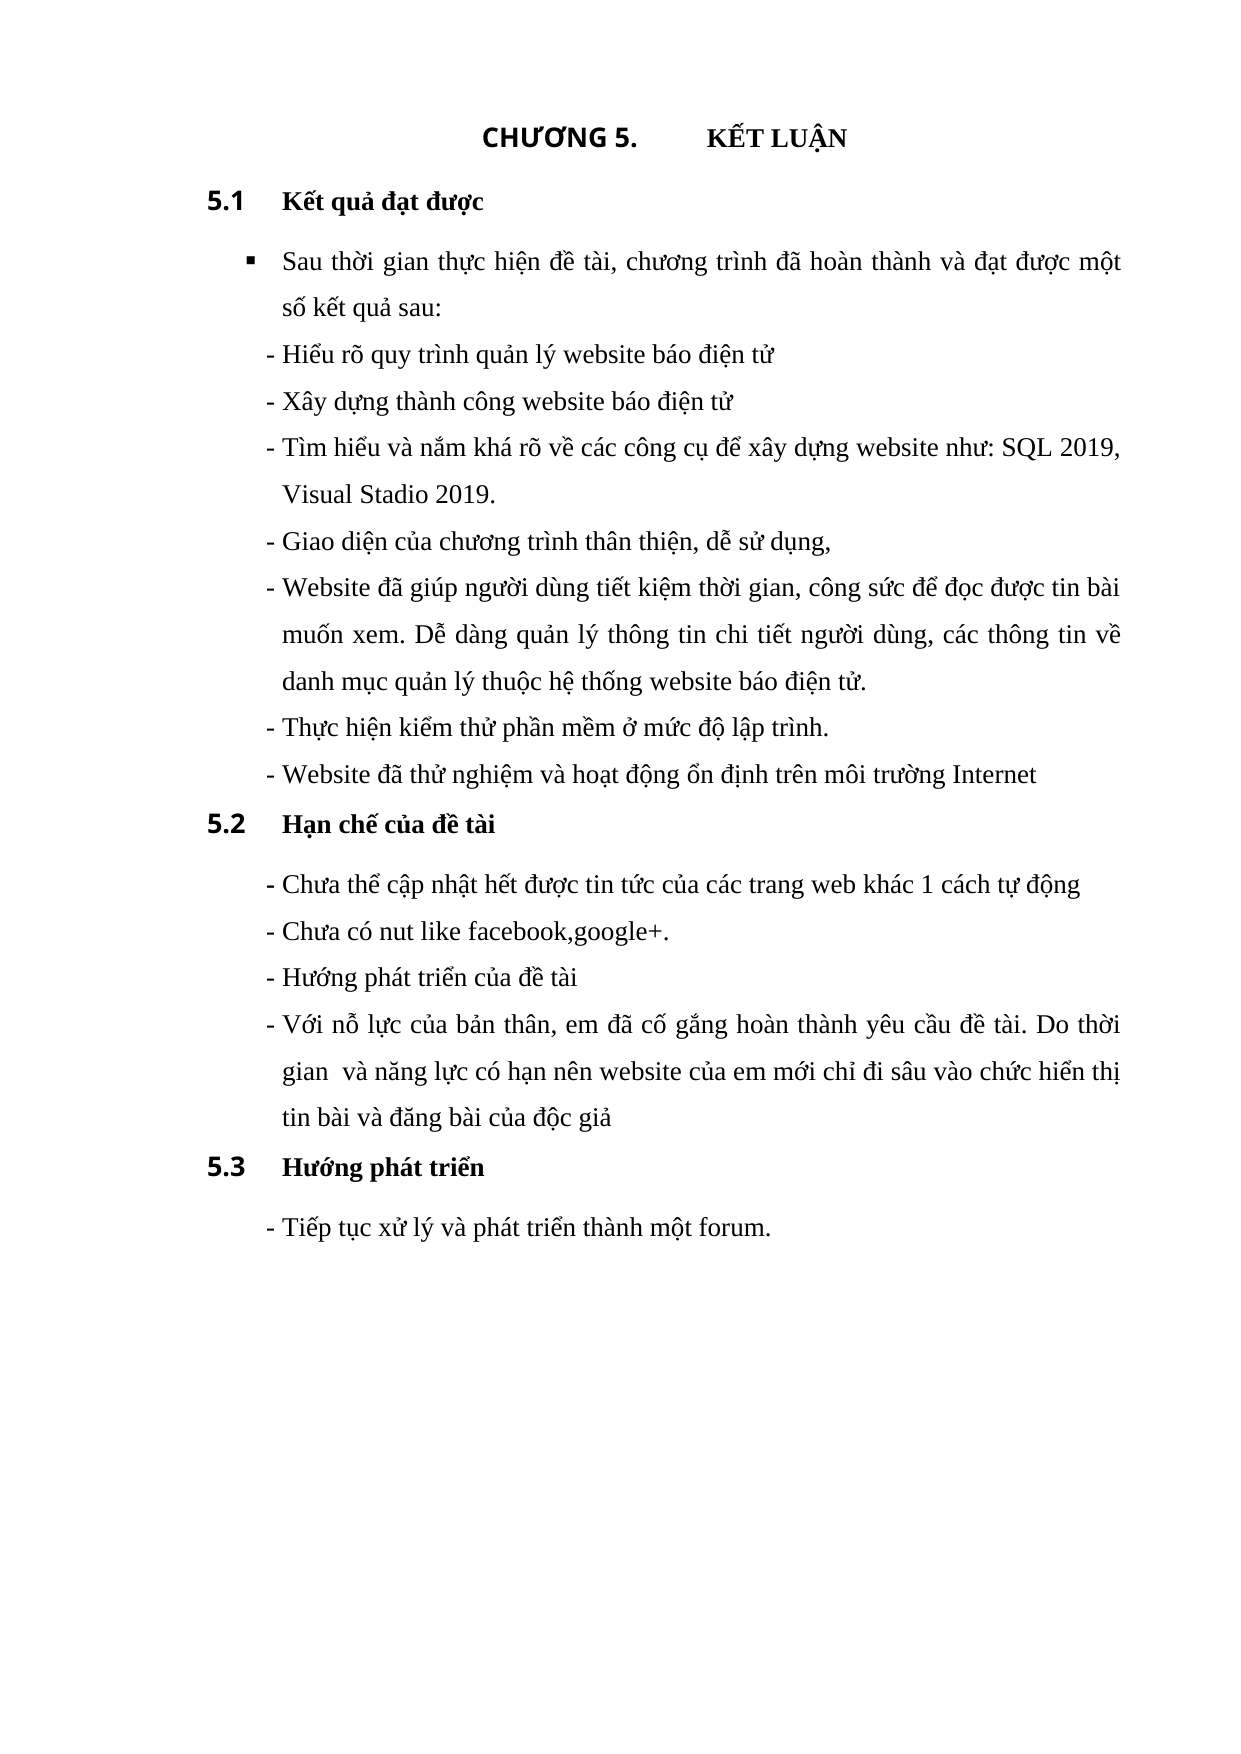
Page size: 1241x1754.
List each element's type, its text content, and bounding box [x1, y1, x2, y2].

list Tiếp tục xử lý và phát triển thành một forum. [266, 1211, 1122, 1242]
list Hướng phát triển của đề tài [266, 961, 1122, 992]
subtitle Hướng phát triển [207, 1148, 1122, 1185]
list Với nỗ lực của bản thân, em đã cố gắng hoàn thành yêu cầu đề tài. Do thời gian và năng lực có hạn nên website của em mới chỉ đi sâu vào chức hiển thị tin bài và đăng bài của độc giả [266, 1008, 1122, 1132]
list Tìm hiểu và nắm khá rõ về các công cụ để xây dựng website như: SQL 2019, Visual Stadio 2019. [266, 431, 1122, 509]
list Chưa có nut like facebook,google+. [266, 914, 1122, 946]
list Sau thời gian thực hiện đề tài, chương trình đã hoàn thành và đạt được một số kết quả sau: [244, 244, 1122, 322]
list Giao diện của chương trình thân thiện, dễ sử dụng, [266, 525, 1122, 556]
subtitle Kết quả đạt được [207, 181, 1122, 218]
subtitle KẾT LUẬN [207, 118, 1122, 155]
list Website đã thử nghiệm và hoạt động ổn định trên môi trường Internet [266, 758, 1122, 789]
list Chưa thể cập nhật hết được tin tức của các trang web khác 1 cách tự động [266, 868, 1122, 899]
list Hiểu rõ quy trình quản lý website báo điện tử [266, 338, 1122, 369]
list Thực hiện kiểm thử phần mềm ở mức độ lập trình. [266, 711, 1122, 742]
list Website đã giúp người dùng tiết kiệm thời gian, công sức để đọc được tin bài muốn xem. Dễ dàng quản lý thông tin chi tiết người dùng, các thông tin về danh mục quản lý thuộc hệ thống website báo điện tử. [266, 571, 1122, 696]
subtitle Hạn chế của đề tài [207, 805, 1122, 842]
list Xây dựng thành công website báo điện tử [266, 385, 1122, 416]
